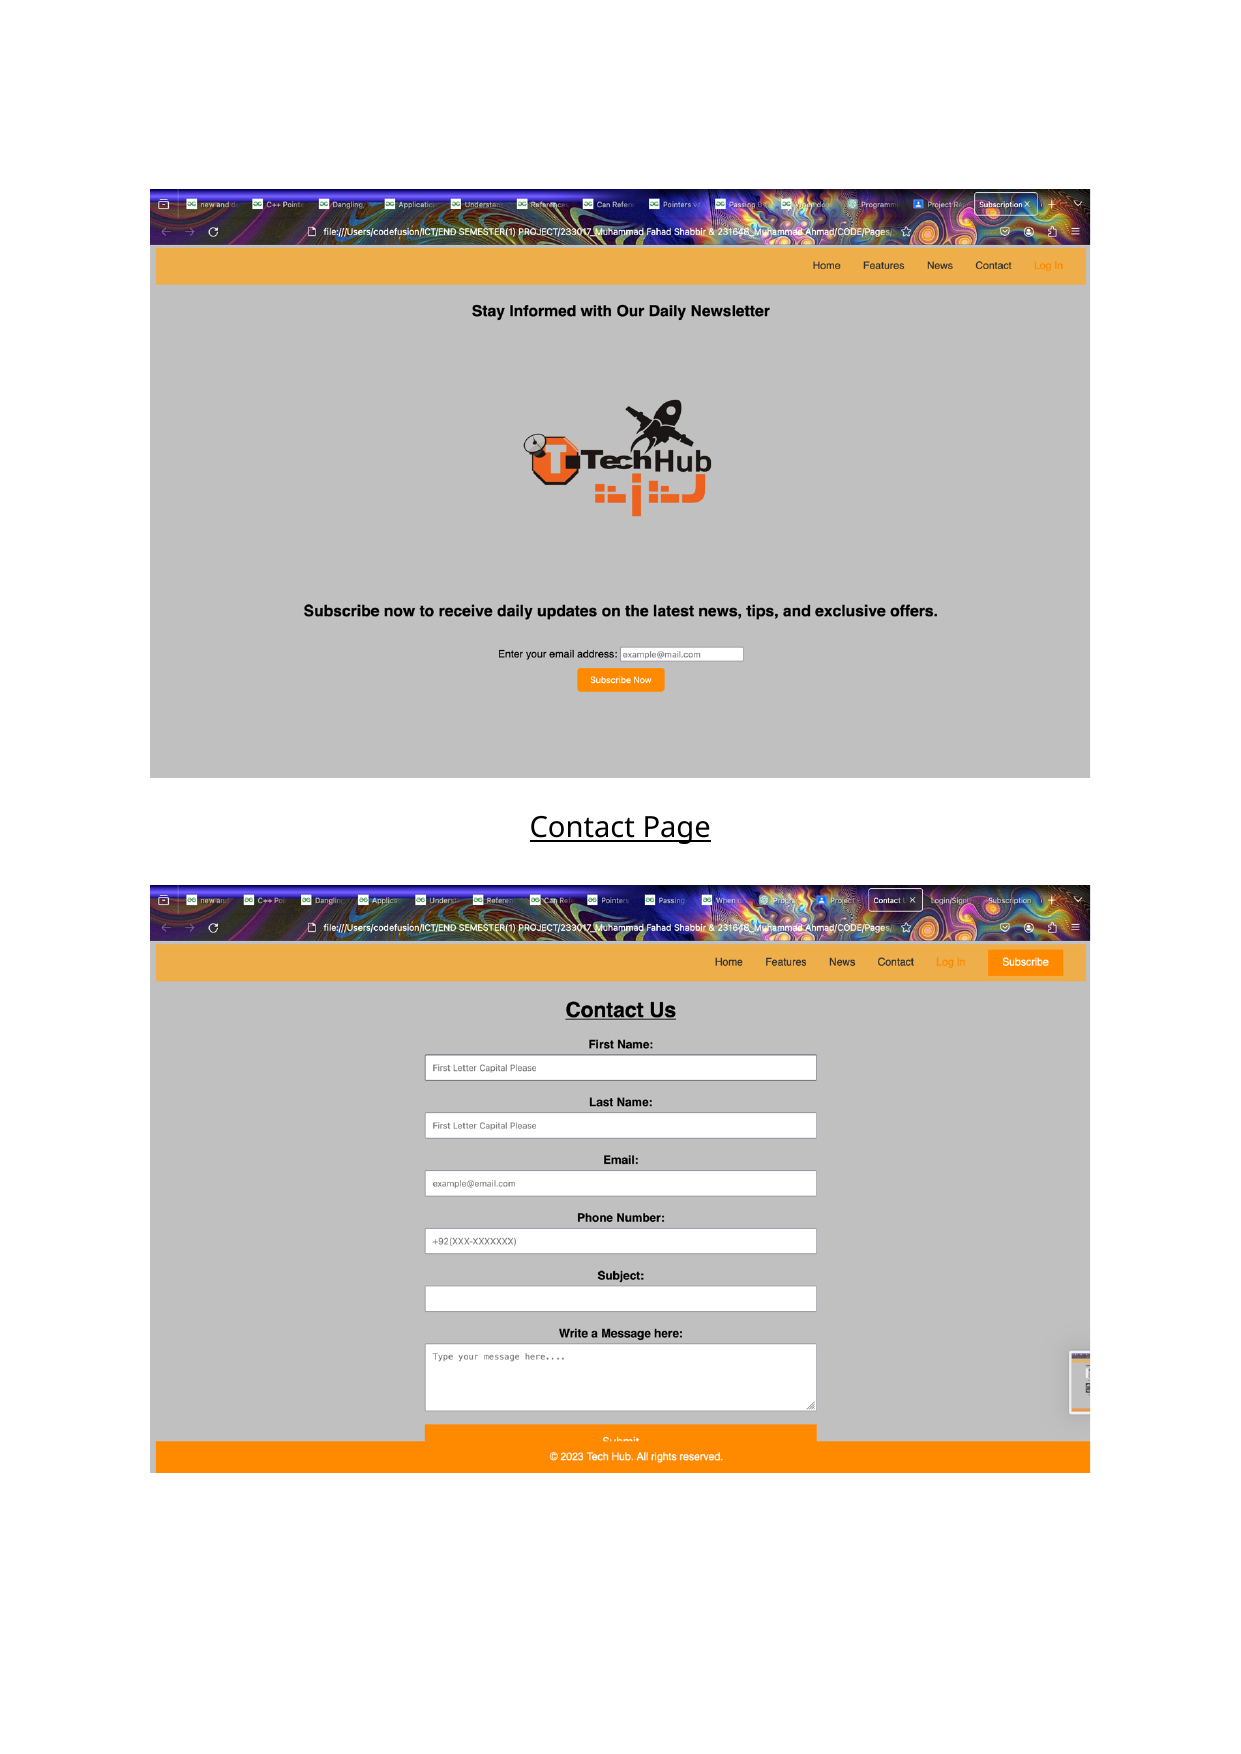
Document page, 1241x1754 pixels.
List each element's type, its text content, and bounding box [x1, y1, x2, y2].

text Subscribe Page [150, 896, 1090, 936]
picture [150, 975, 1091, 1564]
picture [150, 189, 1091, 778]
